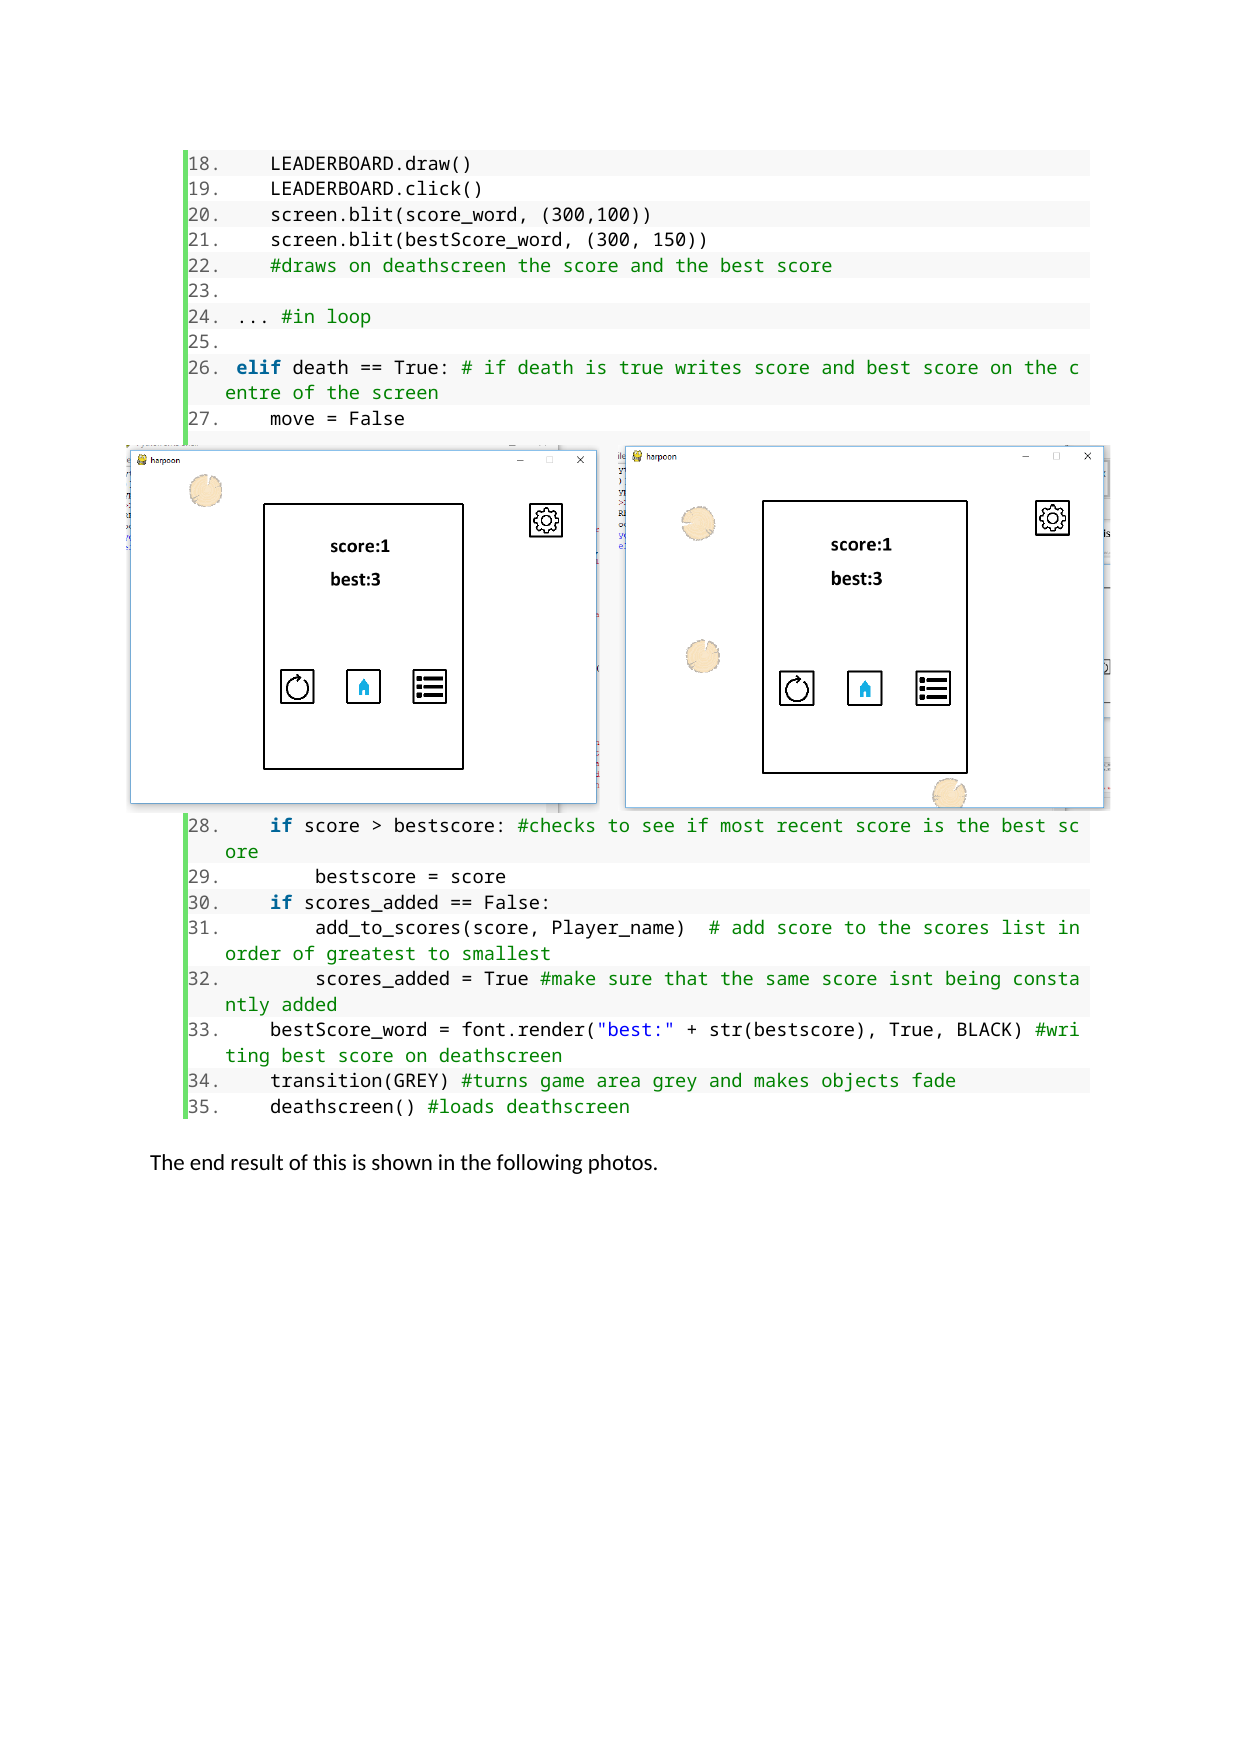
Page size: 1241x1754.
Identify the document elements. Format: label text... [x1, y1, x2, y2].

list scores_added = True #make sure that the same score isnt being constantly added [188, 966, 1090, 1017]
picture [618, 445, 1111, 811]
list #draws on deathscreen the score and the best score [188, 252, 1090, 278]
text The end result of this is shown in the following photos. [150, 1148, 1090, 1176]
list transition(GREY) #turns game area grey and makes objects fade [188, 1068, 1090, 1093]
list LEADERBOARD.draw() [188, 150, 1090, 176]
list bestscore = score [188, 863, 1090, 889]
list add_to_scores(score, Player_name) # add score to the scores list in order of greatest to smallest [188, 914, 1090, 966]
picture [126, 445, 600, 813]
list bestScore_word = font.render("best:" + str(bestscore), True, BLACK) #writing best score on deathscreen [188, 1017, 1090, 1068]
list deathscreen() #loads deathscreen [188, 1093, 1090, 1119]
list ... #in loop [188, 303, 1090, 329]
list LEADERBOARD.click() [188, 176, 1090, 201]
list screen.blit(bestScore_word, (300, 150)) [188, 227, 1090, 252]
list move = False [188, 405, 1090, 431]
list elif death == True: # if death is true writes score and best score on the centre of the screen [188, 354, 1090, 405]
list if scores_added == False: [188, 889, 1090, 914]
list screen.blit(score_word, (300,100)) [188, 201, 1090, 227]
